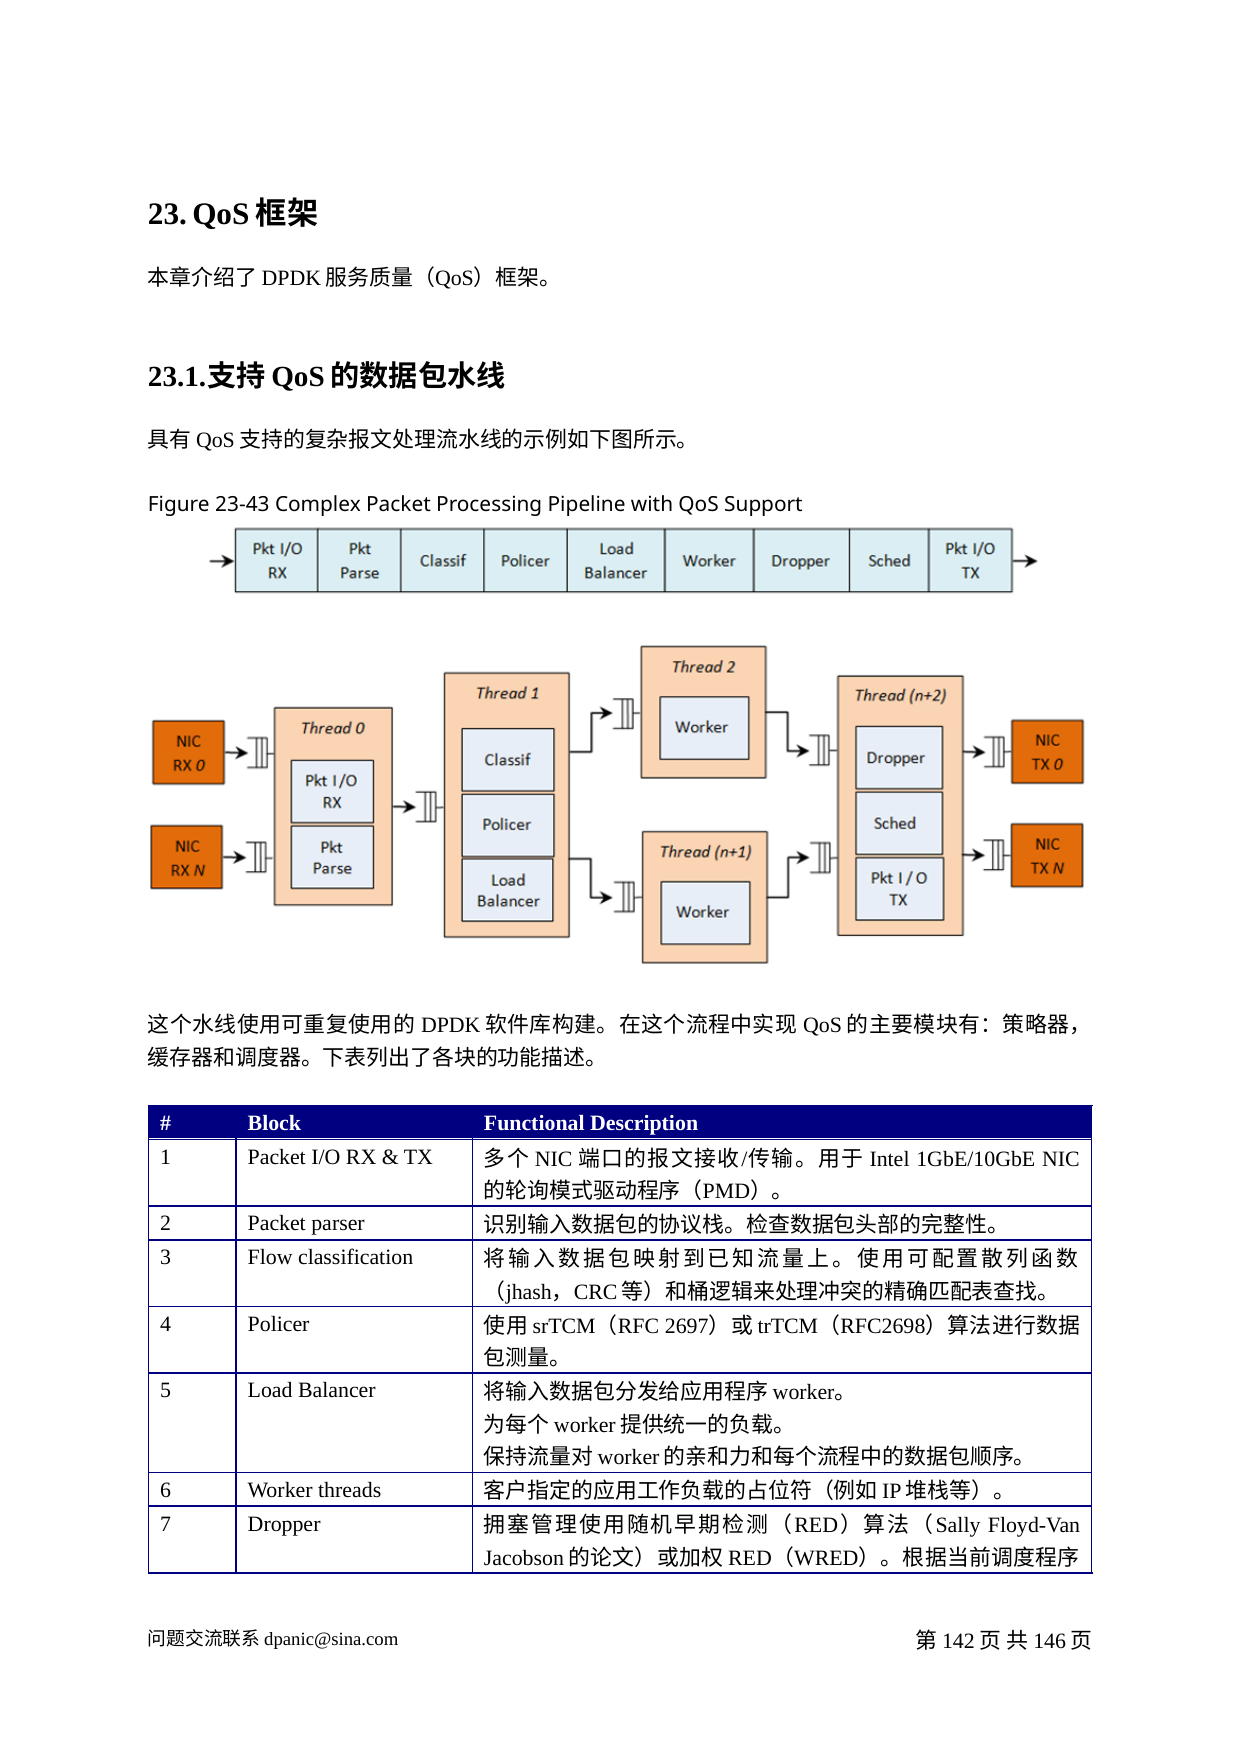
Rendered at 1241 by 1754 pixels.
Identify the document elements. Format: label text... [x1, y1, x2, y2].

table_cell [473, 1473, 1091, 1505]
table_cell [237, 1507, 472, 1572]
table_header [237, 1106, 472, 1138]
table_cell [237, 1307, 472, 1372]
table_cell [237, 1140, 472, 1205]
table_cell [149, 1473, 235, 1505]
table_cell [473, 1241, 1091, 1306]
text 具有QoS支持的复杂报文处理流水线的示例如下图所示。 [148, 422, 1092, 454]
subtitle 支持QoS的数据包水线 [148, 341, 1092, 406]
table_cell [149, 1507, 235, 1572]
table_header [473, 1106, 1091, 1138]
picture [147, 519, 1093, 971]
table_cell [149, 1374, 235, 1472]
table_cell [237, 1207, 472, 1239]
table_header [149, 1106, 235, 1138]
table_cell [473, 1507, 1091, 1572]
text 这个水线使用可重复使用的DPDK软件库构建。在这个流程中实现QoS的主要模块有：策略器，缓存器和调度器。下表列出了各块的功能描述。 [148, 1007, 1092, 1072]
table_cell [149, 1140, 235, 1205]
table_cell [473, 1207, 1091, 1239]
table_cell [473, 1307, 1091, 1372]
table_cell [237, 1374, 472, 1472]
subtitle QoS框架 [148, 178, 1092, 243]
text 本章介绍了DPDK服务质量（QoS）框架。 [148, 259, 1092, 292]
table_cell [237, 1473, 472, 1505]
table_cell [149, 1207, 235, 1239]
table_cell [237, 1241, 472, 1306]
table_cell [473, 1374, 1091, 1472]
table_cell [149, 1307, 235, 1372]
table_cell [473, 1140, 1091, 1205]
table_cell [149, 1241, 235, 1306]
